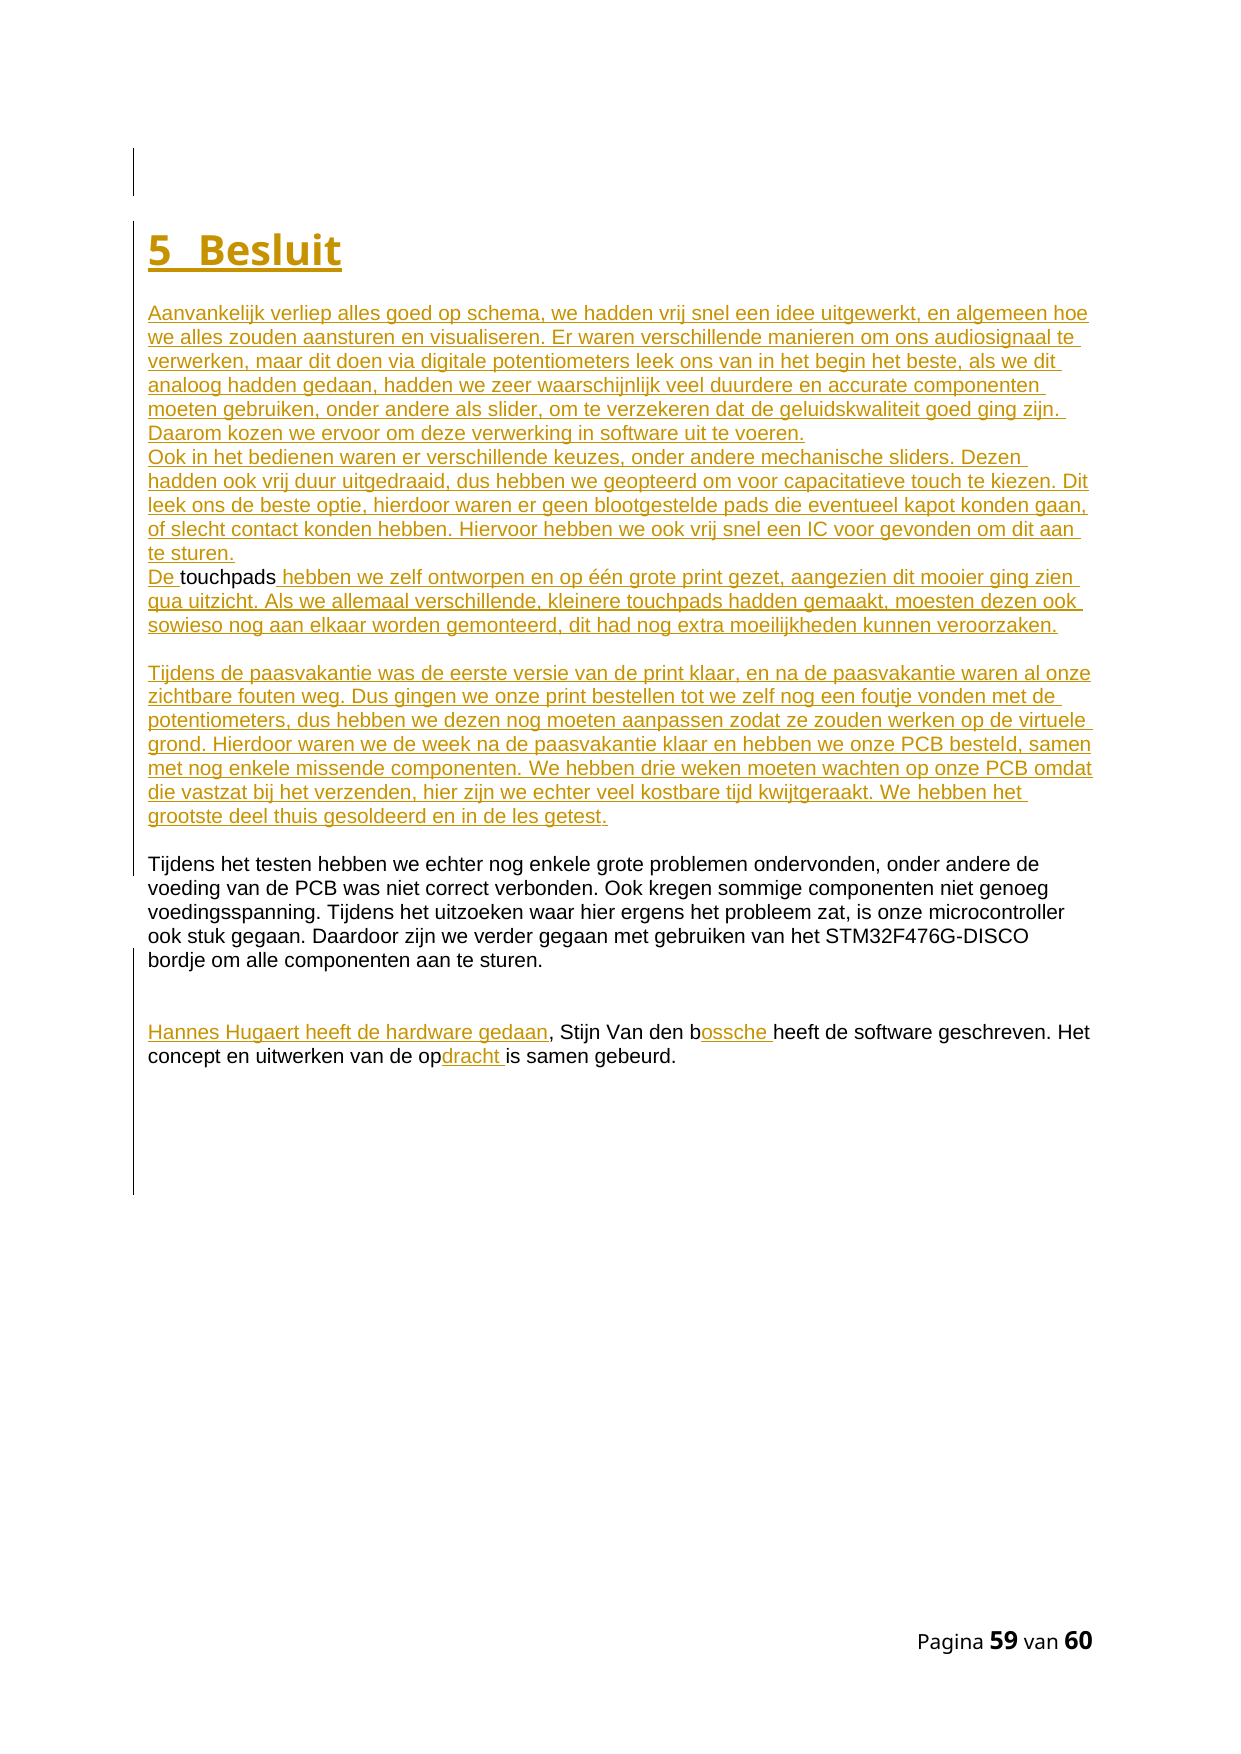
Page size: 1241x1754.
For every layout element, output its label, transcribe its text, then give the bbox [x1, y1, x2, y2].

text Tijdens het testen hebben we echter nog enkele grote problemen ondervonden, onder andere de voeding van de PCB was niet correct verbonden. Ook kregen sommige componenten niet genoeg voedingsspanning. Tijdens het uitzoeken waar hier ergens het probleem zat, is onze microcontroller ook stuk gegaan. Daardoor zijn we verder gegaan met gebruiken van het STM32F476G-DISCO bordje om alle componenten aan te sturen. [148, 852, 1093, 972]
text , Stijn Van den bheeft de software geschreven. Het concept en uitwerken van de opis samen gebeurd. [148, 1020, 1093, 1068]
text touchpads [148, 564, 1093, 636]
